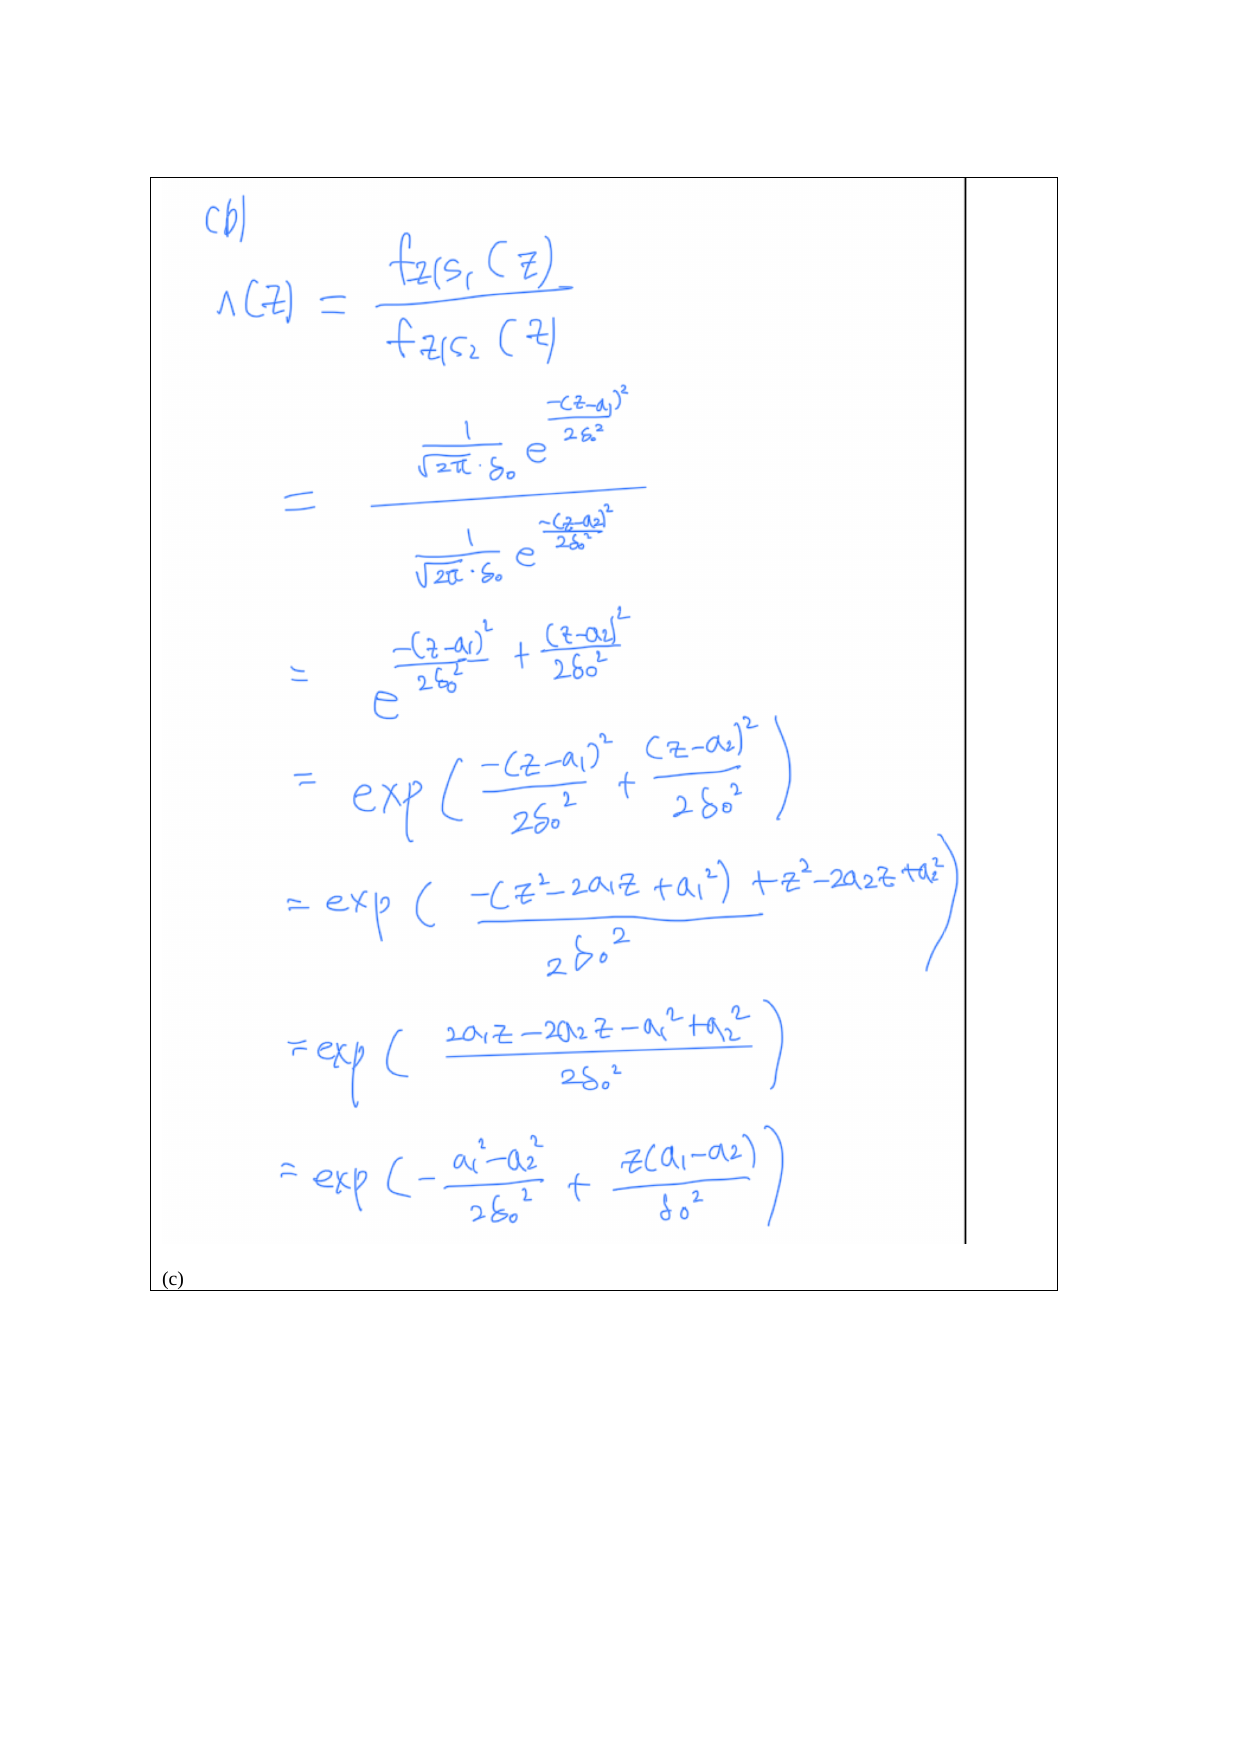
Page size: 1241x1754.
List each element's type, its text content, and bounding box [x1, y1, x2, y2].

table_cell (a) (b) (c) [151, 178, 1057, 1289]
picture [161, 178, 967, 1244]
